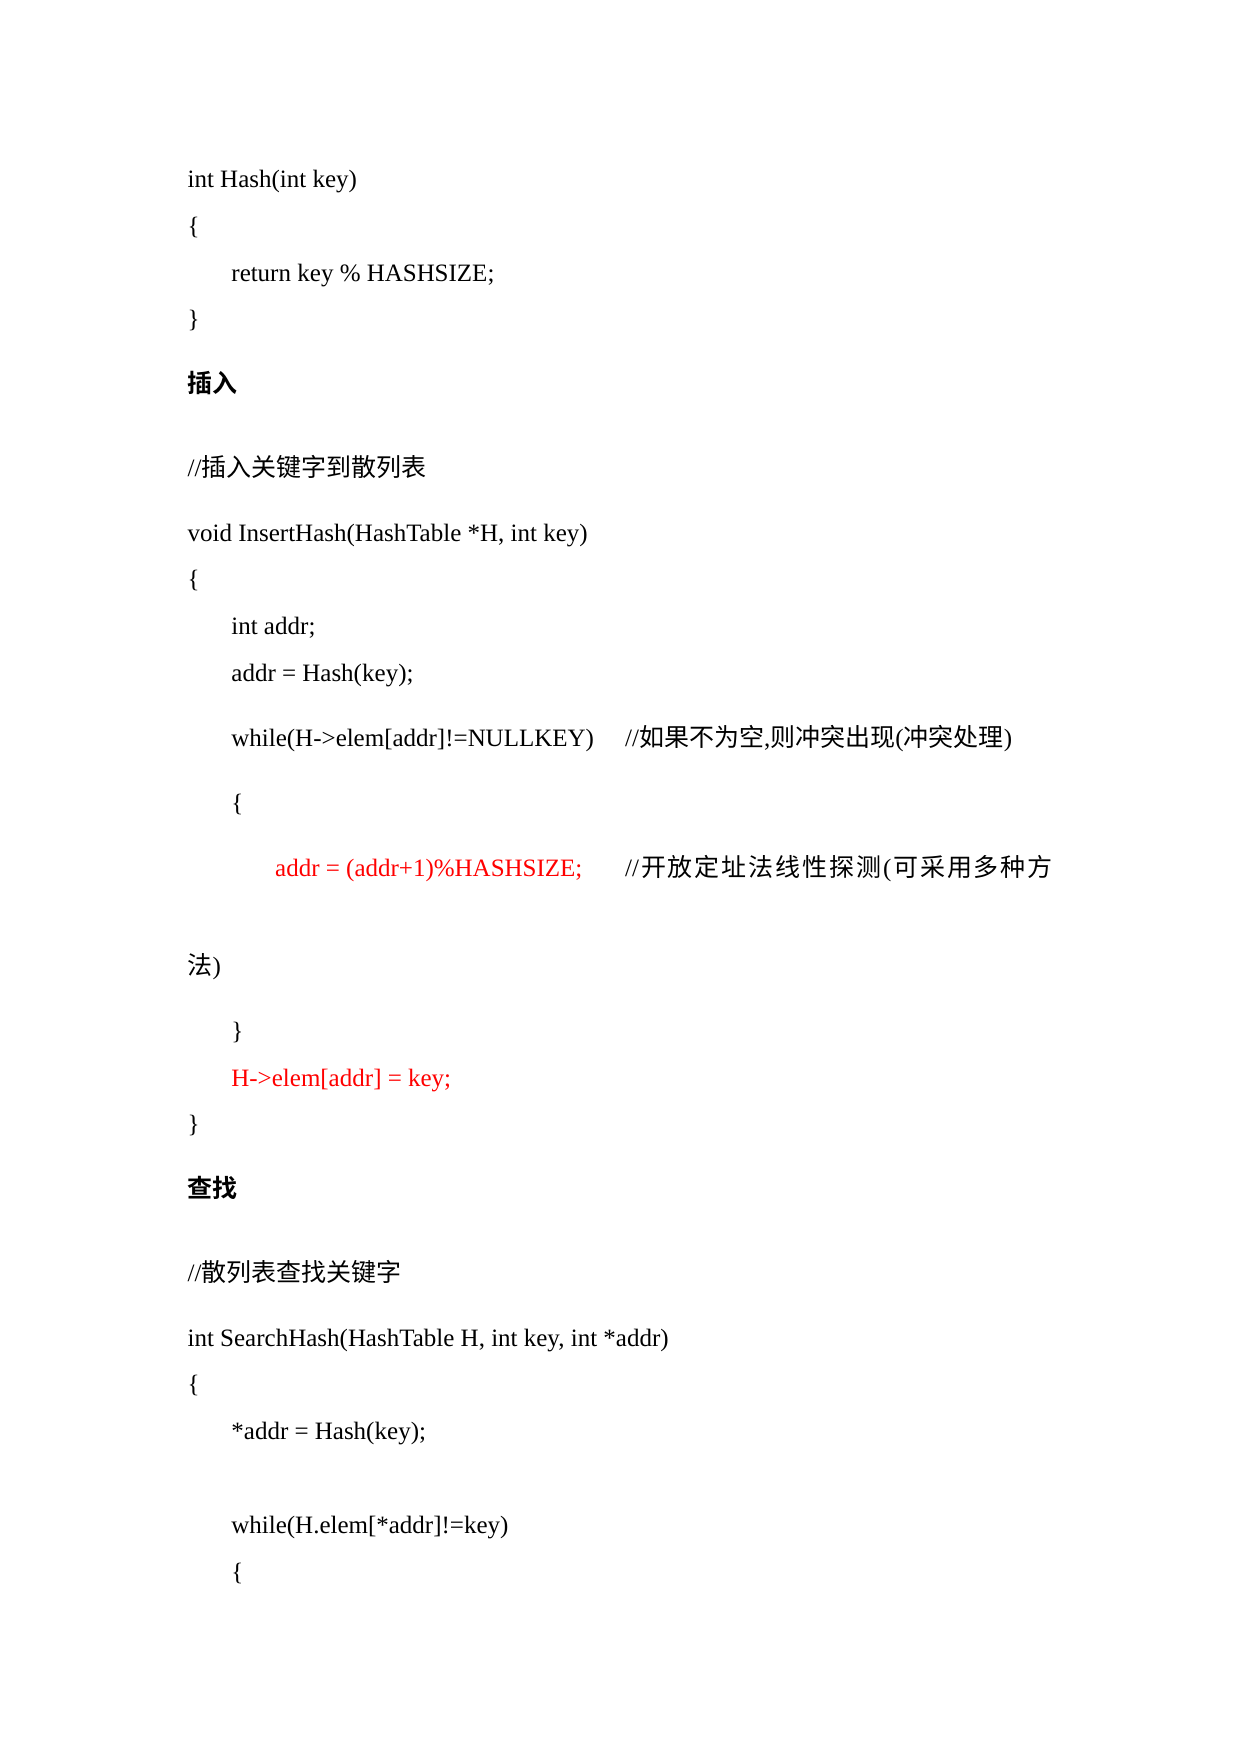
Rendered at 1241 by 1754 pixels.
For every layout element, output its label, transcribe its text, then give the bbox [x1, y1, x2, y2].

text while(H.elem[*addr]!=key) [187, 1508, 1053, 1541]
subtitle 查找 [187, 1154, 1053, 1219]
text { [187, 1368, 1053, 1400]
text void InsertHash(HashTable *H, int key) [187, 516, 1053, 548]
text int addr; [187, 609, 1053, 642]
text //插入关键字到散列表 [187, 433, 1053, 498]
text while(H->elem[addr]!=NULLKEY) //如果不为空,则冲突出现(冲突处理) [187, 703, 1053, 768]
text } [187, 1108, 1053, 1140]
text int SearchHash(HashTable H, int key, int *addr) [187, 1321, 1053, 1353]
text return key % HASHSIZE; [187, 256, 1053, 288]
text { [187, 563, 1053, 595]
text { [187, 209, 1053, 241]
text { [187, 786, 1053, 819]
text { [187, 1555, 1053, 1588]
text addr = Hash(key); [187, 656, 1053, 689]
subtitle 插入 [187, 349, 1053, 414]
text *addr = Hash(key); [187, 1414, 1053, 1447]
text } [187, 303, 1053, 335]
text H->elem[addr] = key; [187, 1061, 1053, 1093]
text int Hash(int key) [187, 162, 1053, 194]
text addr = (addr+1)%HASHSIZE; //开放定址法线性探测(可采用多种方法) [187, 833, 1053, 996]
text //散列表查找关键字 [187, 1238, 1053, 1303]
text } [187, 1014, 1053, 1046]
